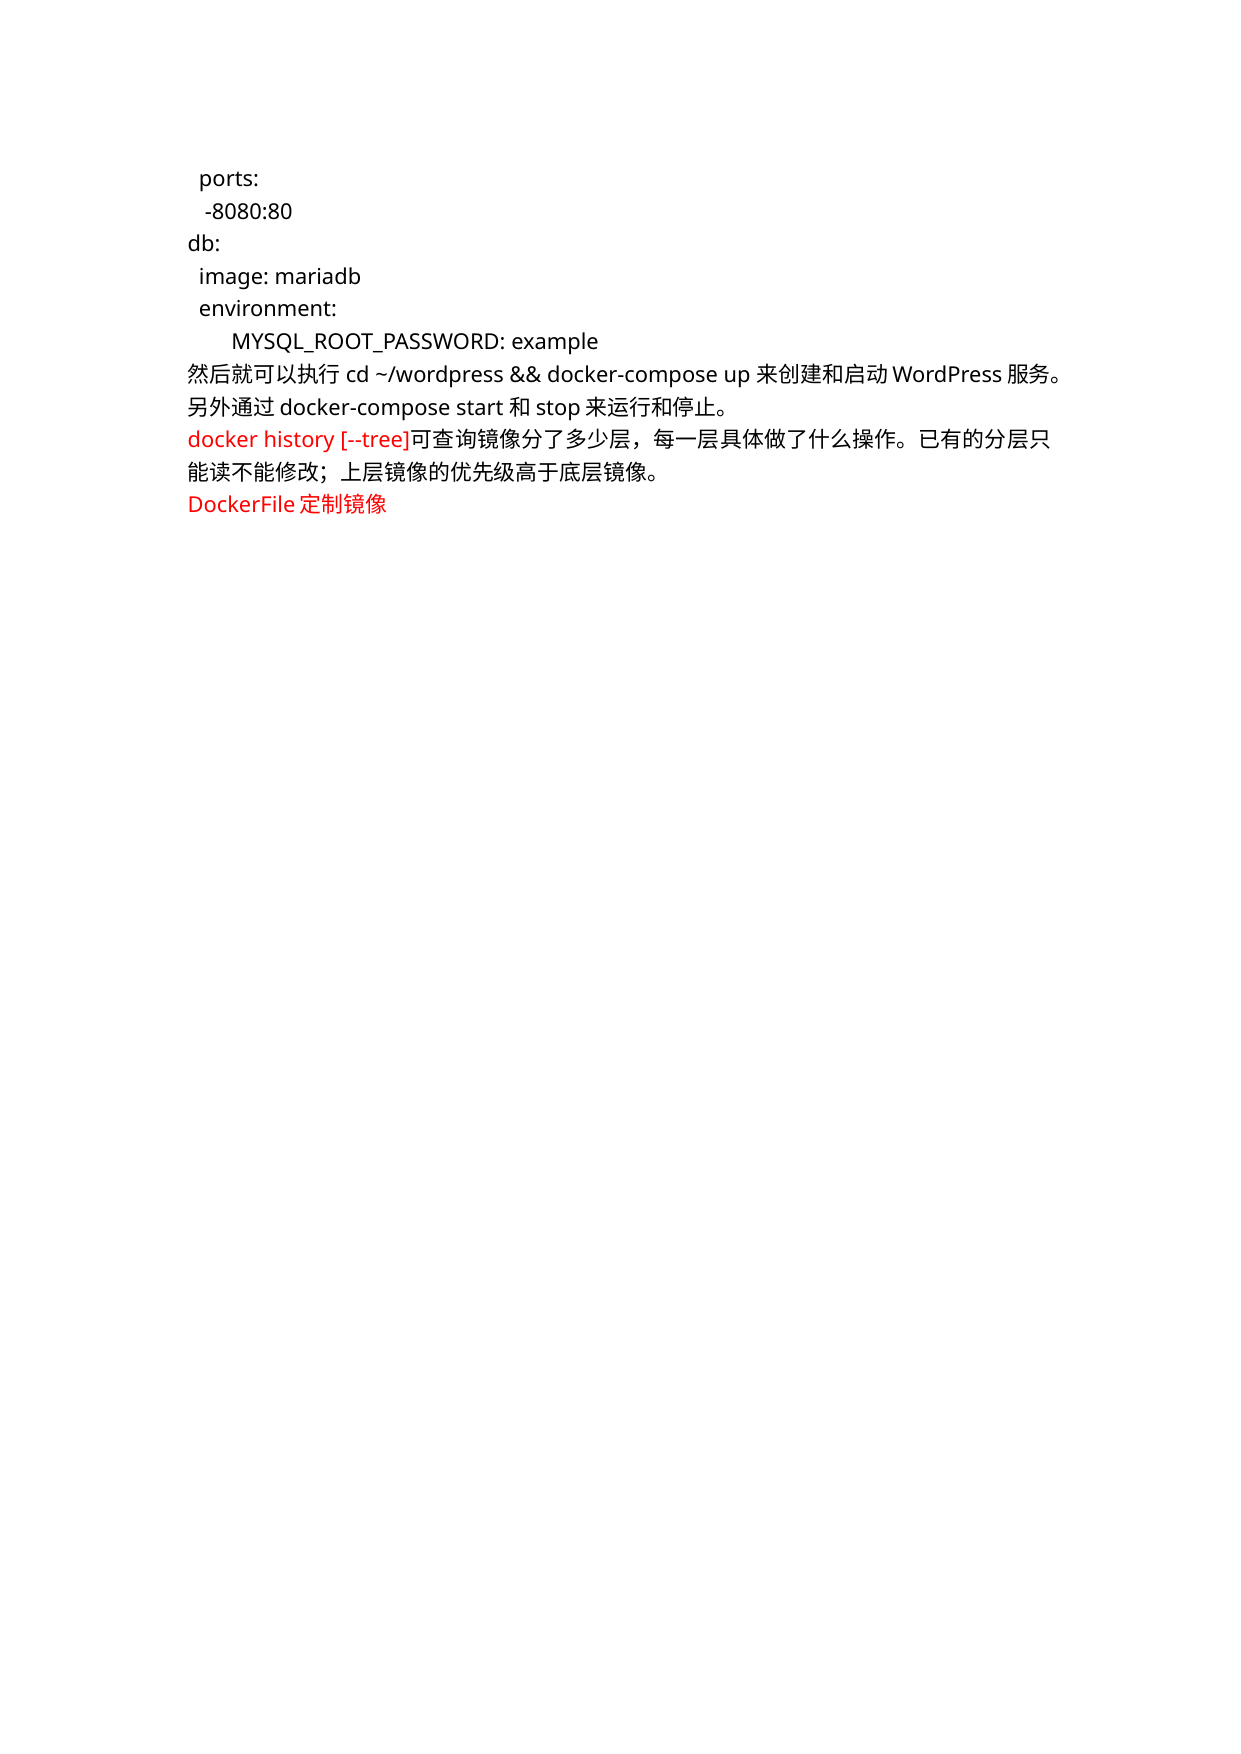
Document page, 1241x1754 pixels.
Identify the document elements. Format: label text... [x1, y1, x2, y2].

text ports: [187, 162, 1053, 194]
text environment: [187, 292, 1053, 324]
text 然后就可以执行 cd ~/wordpress && docker-compose up 来创建和启动WordPress服务。 [187, 357, 1053, 389]
text image: mariadb [187, 259, 1053, 292]
text DockerFile定制镜像 [187, 487, 1053, 519]
text MYSQL_ROOT_PASSWORD: example [187, 324, 1053, 357]
text docker history [--tree]可查询镜像分了多少层，每一层具体做了什么操作。已有的分层只能读不能修改；上层镜像的优先级高于底层镜像。 [187, 422, 1053, 487]
text -8080:80 [187, 194, 1053, 227]
text db: [187, 227, 1053, 259]
text 另外通过docker-compose start 和stop来运行和停止。 [187, 389, 1053, 422]
